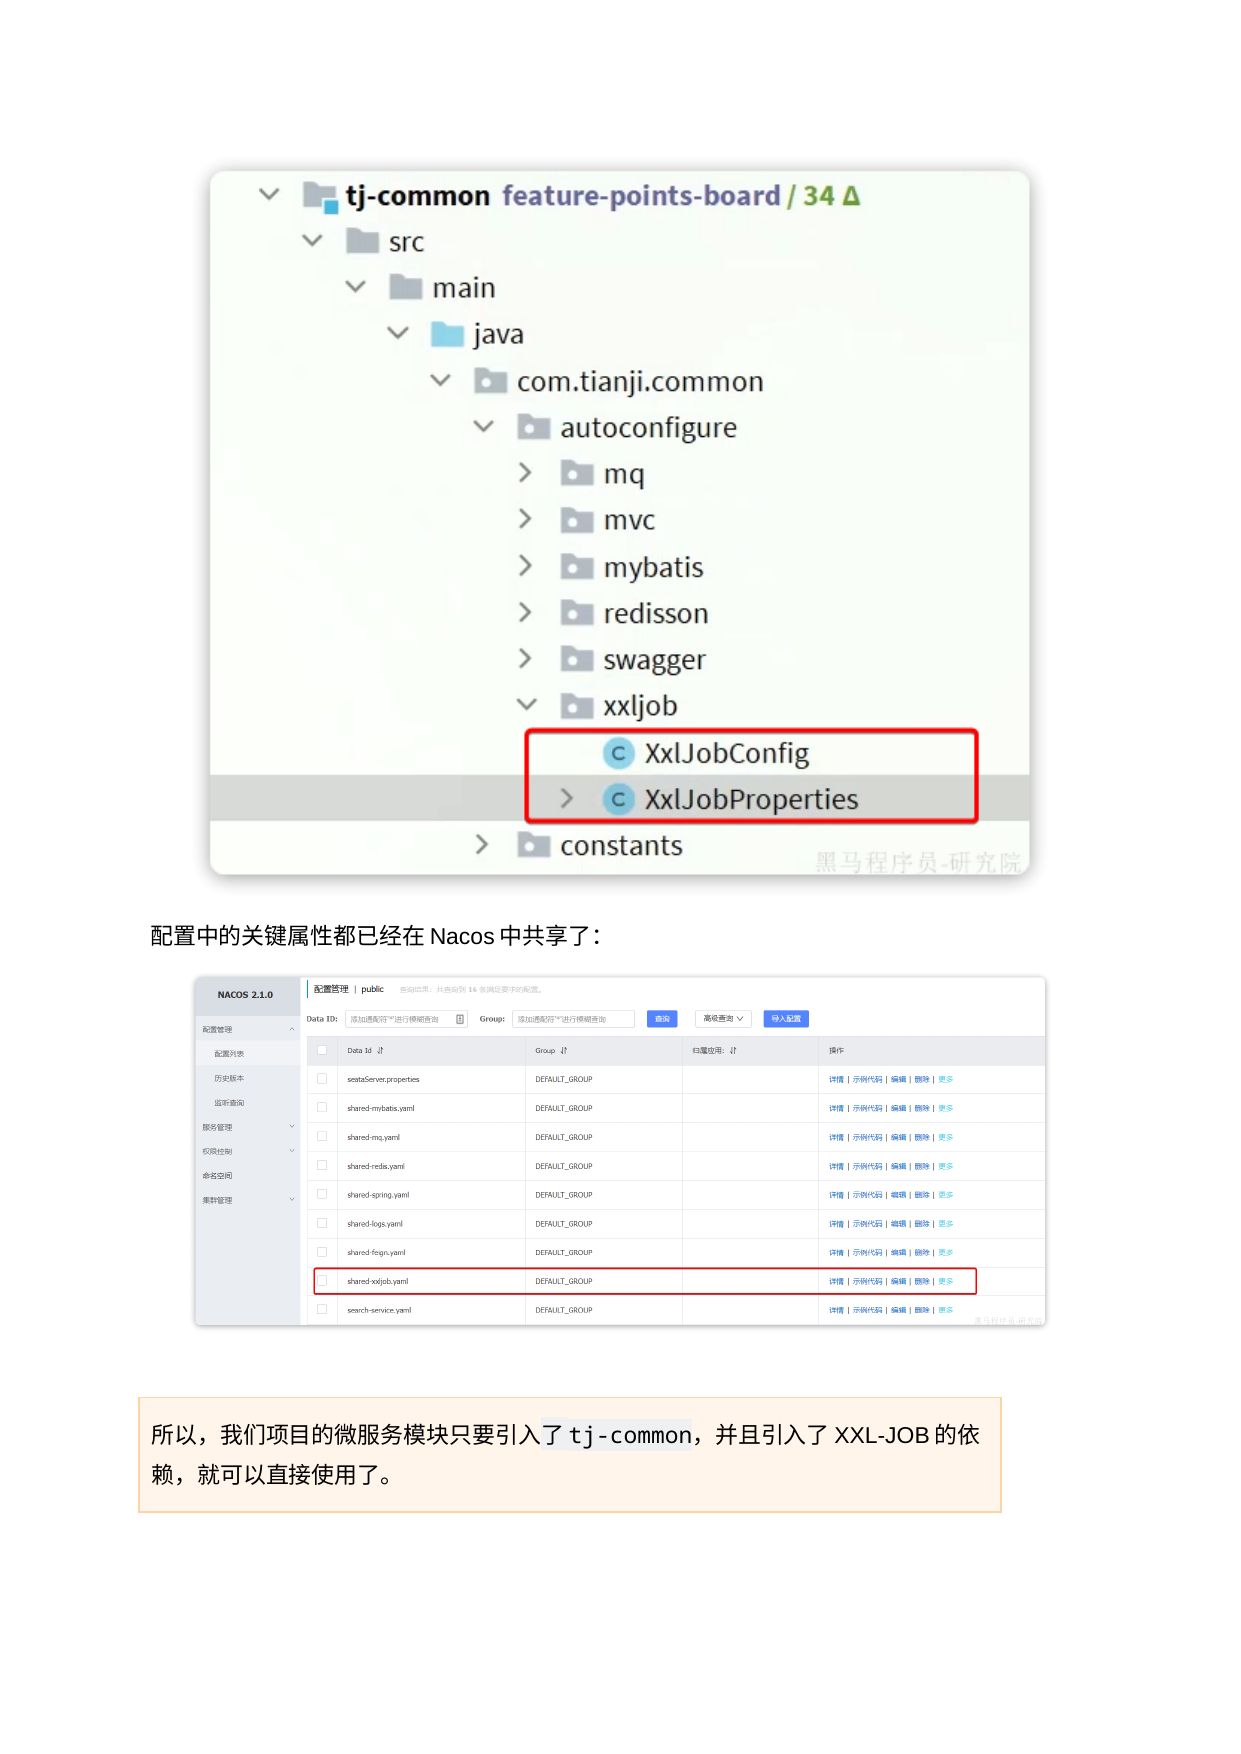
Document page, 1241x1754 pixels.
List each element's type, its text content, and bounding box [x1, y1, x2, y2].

picture [188, 150, 1052, 900]
table_header 所以，我们项目的微服务模块只要引入了tj-common，并且引入了XXL-JOB的依赖，就可以直接使用了。 [140, 1398, 1000, 1511]
picture [188, 970, 1052, 1333]
text 配置中的关键属性都已经在Nacos中共享了： [150, 918, 1090, 951]
